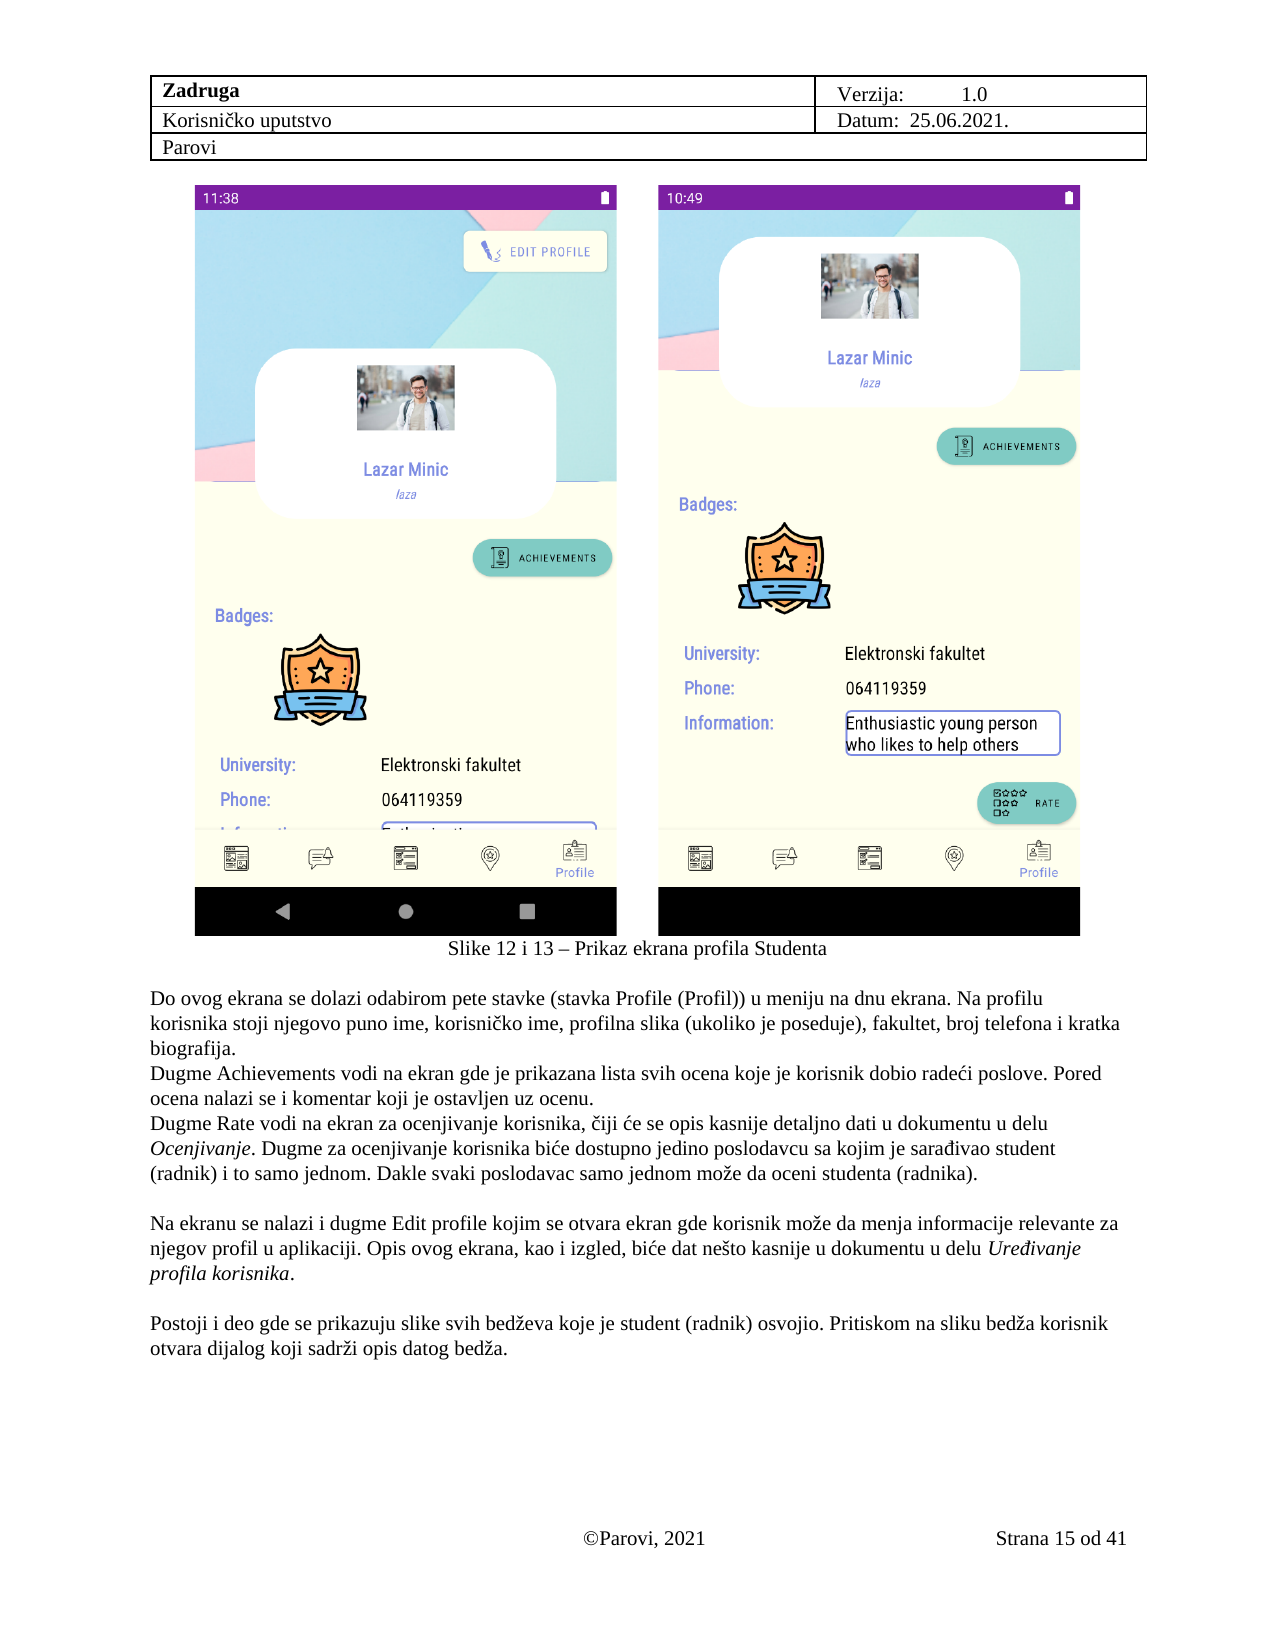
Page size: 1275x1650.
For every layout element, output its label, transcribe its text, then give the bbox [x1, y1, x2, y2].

picture [658, 185, 1081, 936]
text Na ekranu se nalazi i dugme Edit profile kojim se otvara ekran gde korisnik može da menja informacije relevante za njegov profil u aplikaciji. Opis ovog ekrana, kao i izgled, biće dat nešto kasnije u dokumentu u delu Uređivanje profila korisnika. [150, 1210, 1125, 1285]
text Slike 12 i 13 – Prikaz ekrana profila Studenta [150, 935, 1125, 960]
text Dugme Achievements vodi na ekran gde je prikazana lista svih ocena koje je korisnik dobio radeći poslove. Pored ocena nalazi se i komentar koji je ostavljen uz ocenu. [150, 1060, 1125, 1110]
text Dugme Rate vodi na ekran za ocenjivanje korisnika, čiji će se opis kasnije detaljno dati u dokumentu u delu Ocenjivanje. Dugme za ocenjivanje korisnika biće dostupno jedino poslodavcu sa kojim je sarađivao student (radnik) i to samo jednom. Dakle svaki poslodavac samo jednom može da oceni studenta (radnika). [150, 1110, 1125, 1185]
text Postoji i deo gde se prikazuju slike svih bedževa koje je student (radnik) osvojio. Pritiskom na sliku bedža korisnik otvara dijalog koji sadrži opis datog bedža. [150, 1310, 1125, 1360]
picture [194, 185, 617, 936]
text Do ovog ekrana se dolazi odabirom pete stavke (stavka Profile (Profil)) u meniju na dnu ekrana. Na profilu korisnika stoji njegovo puno ime, korisničko ime, profilna slika (ukoliko je poseduje), fakultet, broj telefona i kratka biografija. [150, 985, 1125, 1060]
